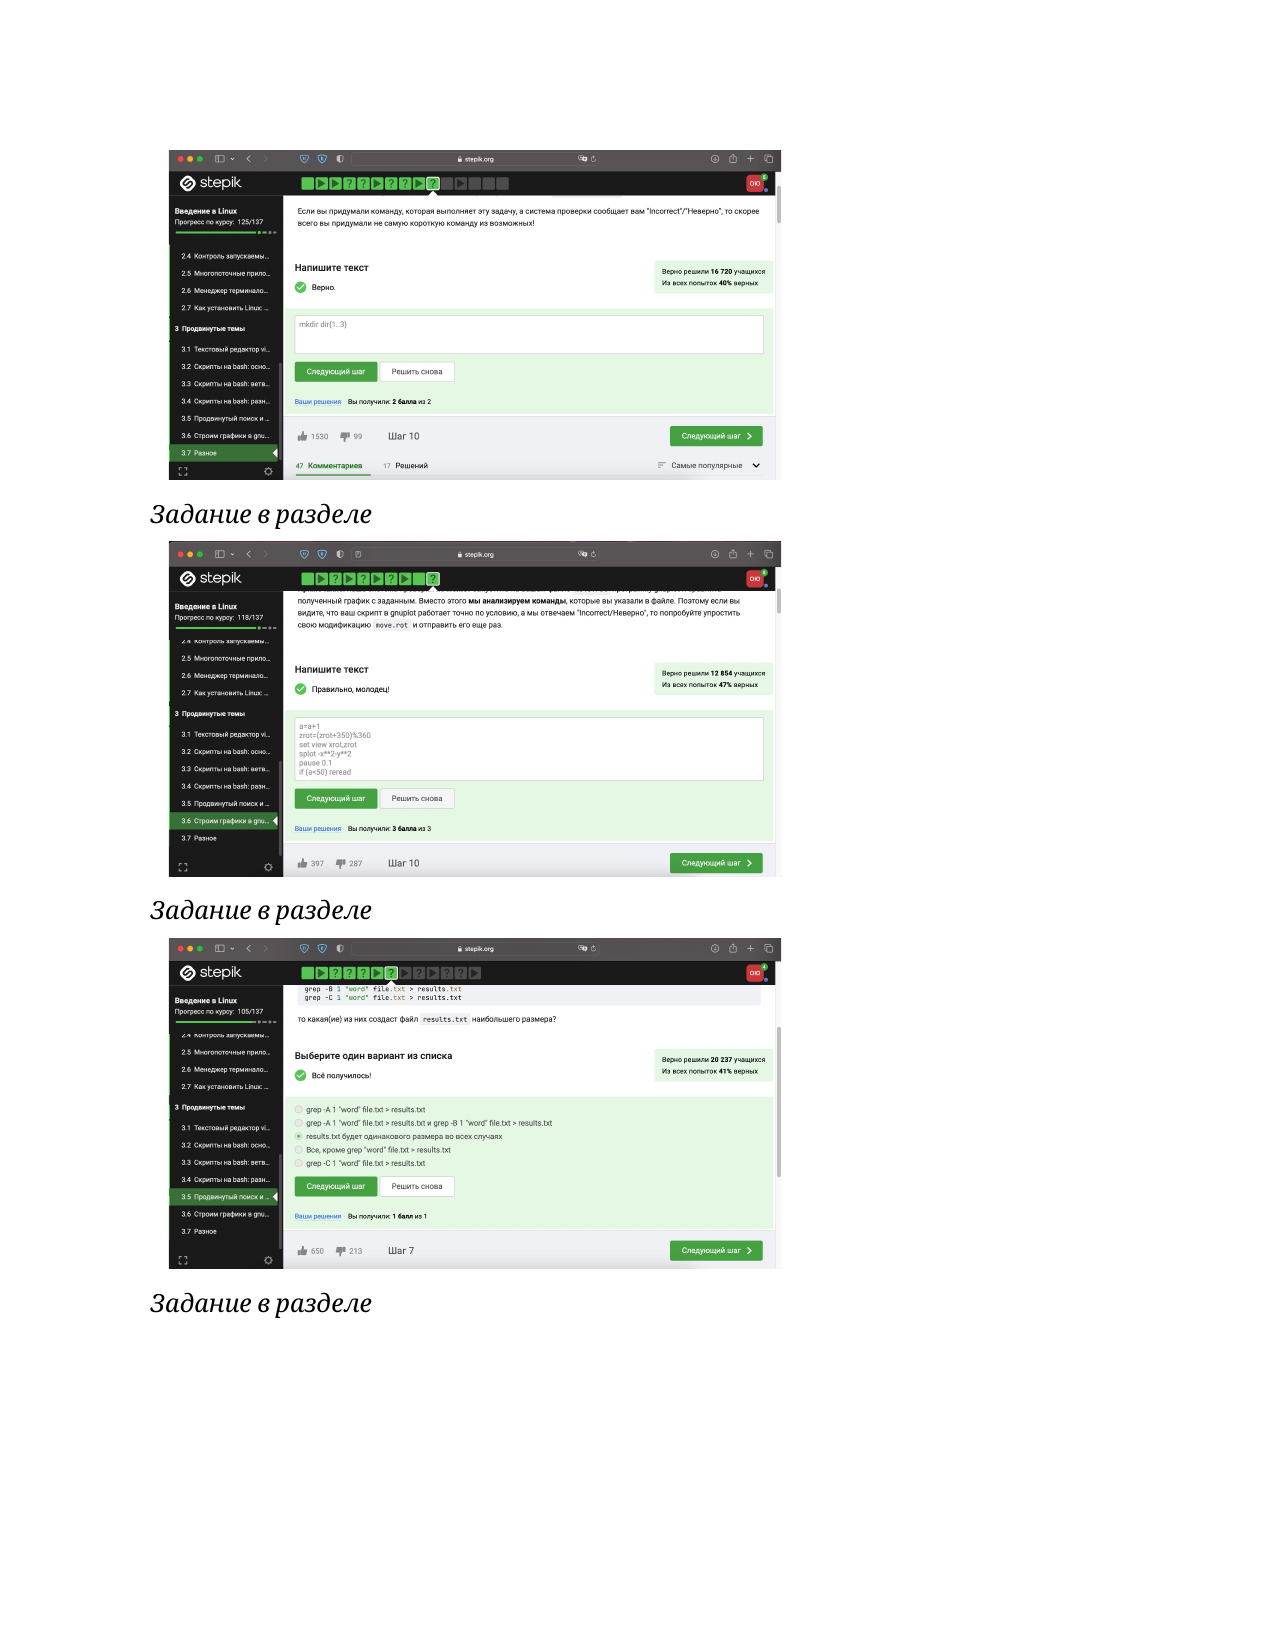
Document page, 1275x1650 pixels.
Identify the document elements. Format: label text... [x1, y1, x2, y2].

text Задание в разделе [150, 501, 1125, 529]
text Задание в разделе [150, 897, 1125, 926]
text Задание в разделе [150, 1290, 1125, 1319]
